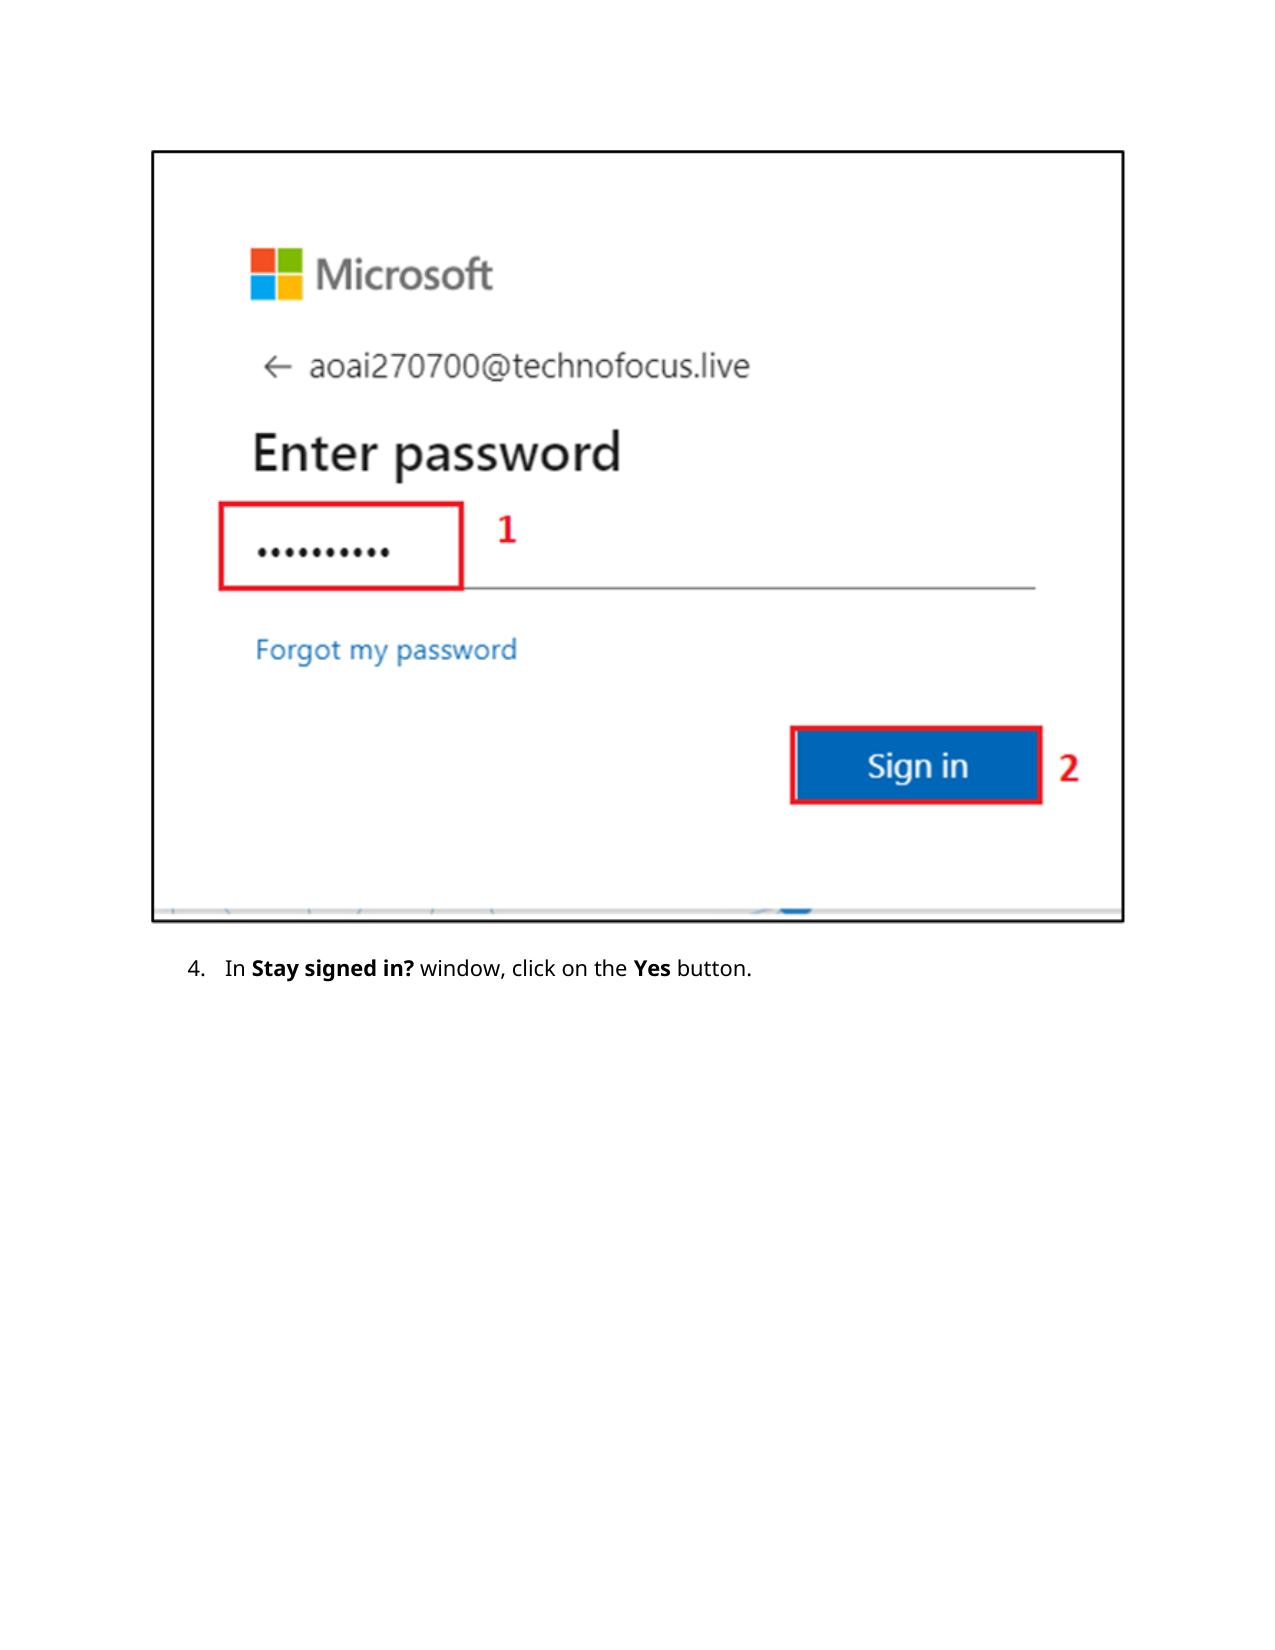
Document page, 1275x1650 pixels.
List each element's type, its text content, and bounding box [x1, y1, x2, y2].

list In Stay signed in? window, click on the Yes button. [187, 953, 1125, 982]
picture [150, 150, 1125, 924]
